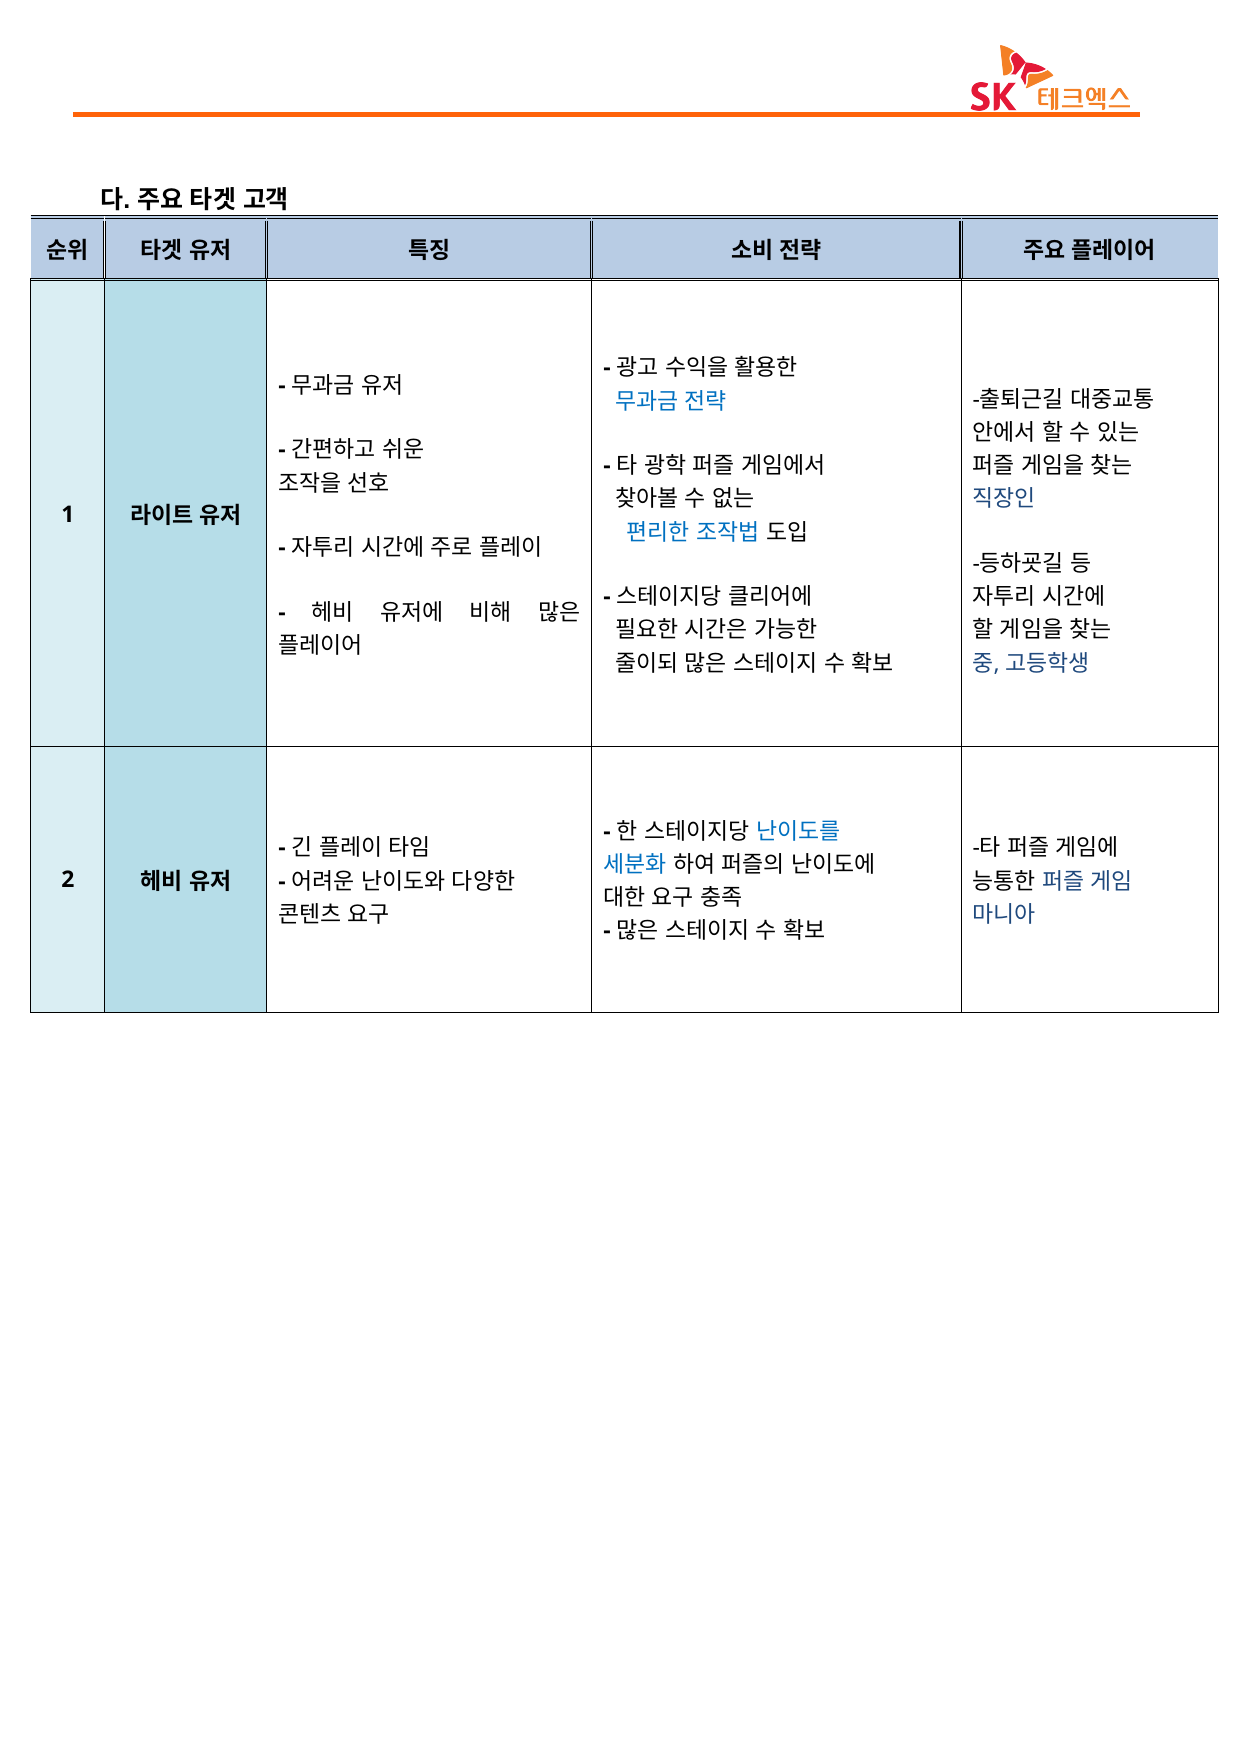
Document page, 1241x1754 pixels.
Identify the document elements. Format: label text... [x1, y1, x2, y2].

text 다. 주요 타겟 고객 [75, 179, 1165, 215]
table_header 주요 플레이어 [961, 219, 1218, 278]
table_cell 헤비 유저 [105, 747, 266, 1012]
table_cell - 무과금 유저 - 간편하고 쉬운 조작을 선호 - 자투리 시간에 주로 플레이 - 헤비 유저에 비해 많은 플레이어 [267, 281, 591, 746]
picture [970, 45, 1130, 111]
table_header 특징 [267, 216, 592, 278]
table_cell 1 [31, 281, 104, 746]
table_cell 2 [31, 747, 104, 1012]
table_cell -타 퍼즐 게임에 능통한 퍼즐 게임 마니아 [962, 747, 1218, 1012]
table_cell - 한 스테이지당 난이도를 세분화 하여 퍼즐의 난이도에 대한 요구 충족 - 많은 스테이지 수 확보 [592, 747, 961, 1012]
table_cell - 광고 수익을 활용한 무과금 전략 - 타 광학 퍼즐 게임에서 찾아볼 수 없는 편리한 조작법 도입 - 스테이지당 클리어에 필요한 시간은 가능한 줄이되 많은 스테이지 수 확보 [592, 281, 961, 746]
table_header 소비 전략 [592, 219, 961, 278]
table_header 순위 [31, 219, 104, 278]
table_cell - 긴 플레이 타임 - 어려운 난이도와 다양한 콘텐츠 요구 [267, 747, 591, 1012]
table_header 타겟 유저 [105, 216, 267, 278]
table_cell -출퇴근길 대중교통 안에서 할 수 있는 퍼즐 게임을 찾는 직장인 -등하굣길 등 자투리 시간에 할 게임을 찾는 중, 고등학생 [962, 281, 1218, 746]
table_cell 라이트 유저 [105, 281, 266, 746]
